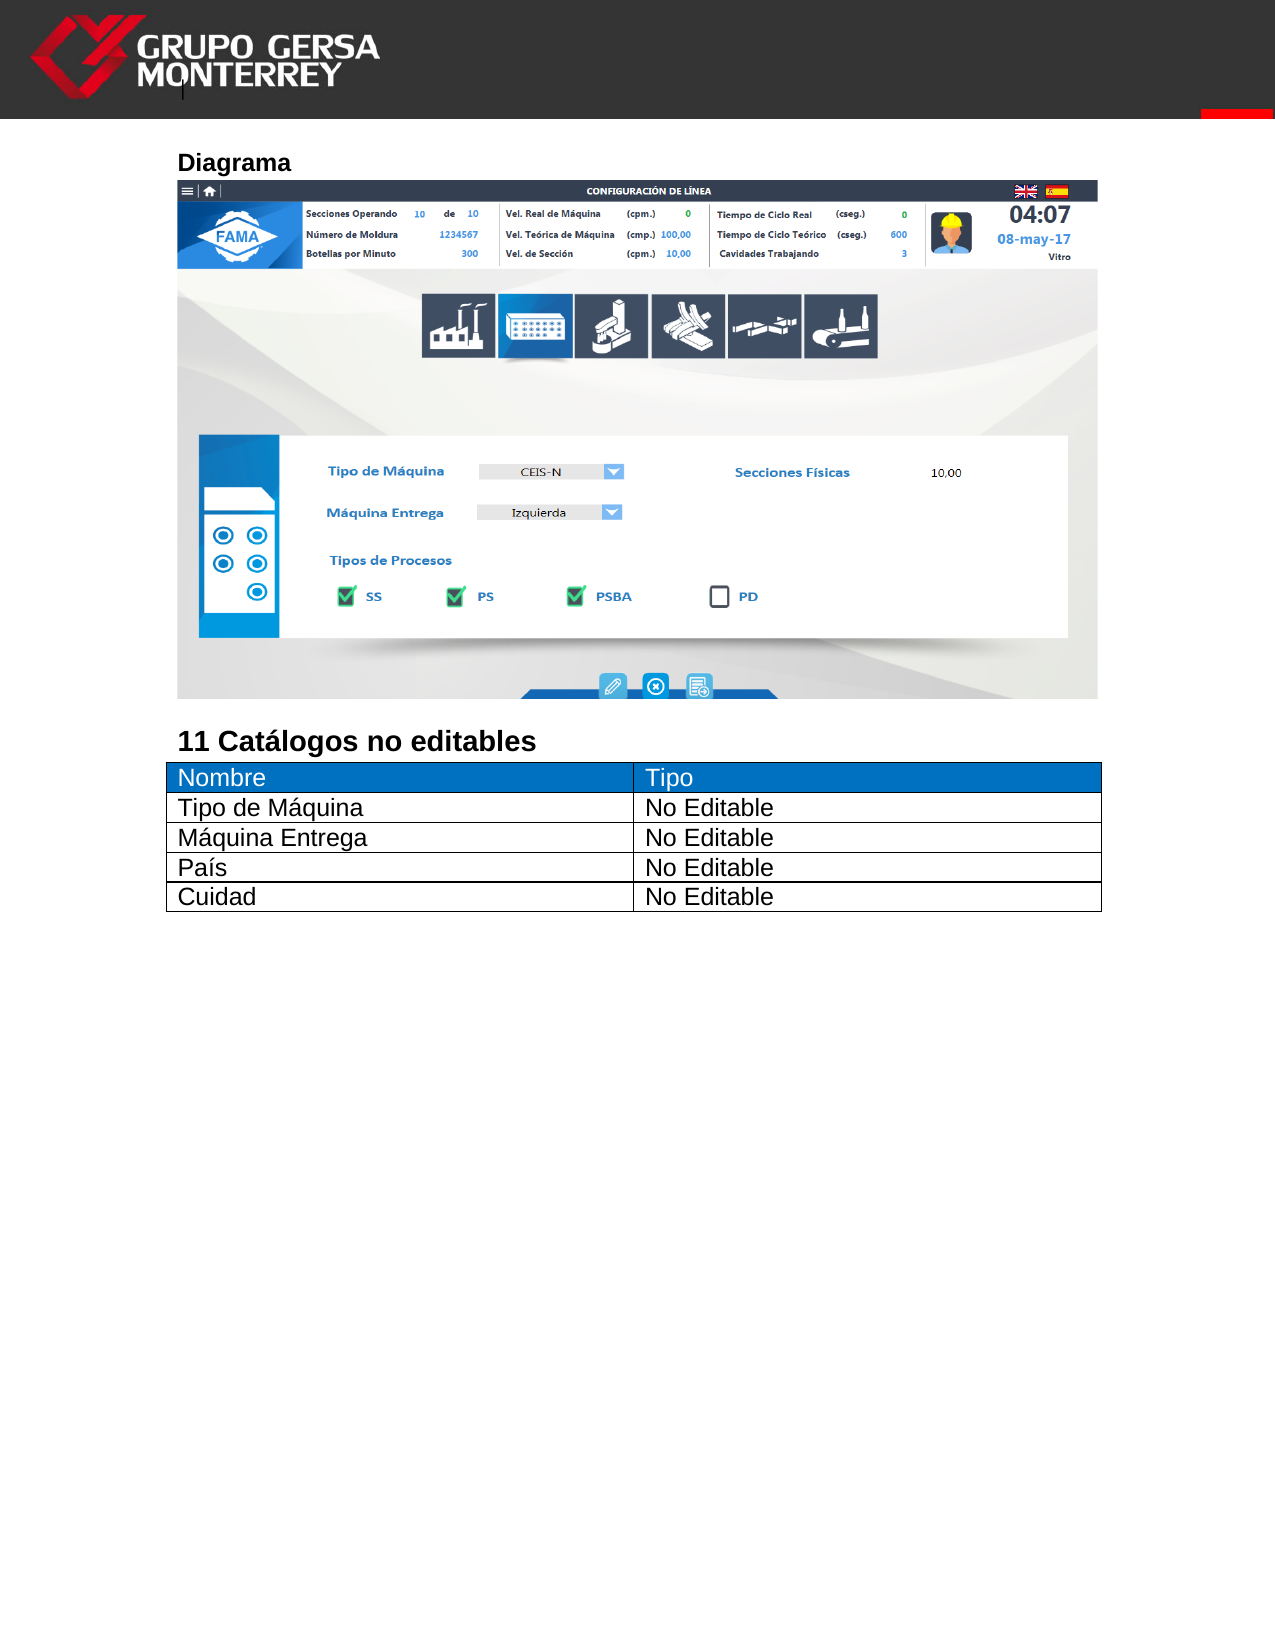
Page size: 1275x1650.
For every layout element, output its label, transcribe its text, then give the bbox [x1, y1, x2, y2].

table_cell No Editable [634, 853, 1101, 881]
picture [0, 0, 1275, 119]
table_header Nombre [167, 763, 633, 792]
table_cell No Editable [634, 823, 1101, 852]
table_cell Tipo de Máquina [167, 793, 633, 822]
subtitle 11 Catálogos no editables [177, 724, 1098, 757]
table_header Tipo [634, 763, 1101, 792]
table_cell No Editable [634, 793, 1101, 822]
picture [177, 180, 1098, 699]
table_cell Cuidad [167, 883, 633, 911]
subtitle Diagrama [177, 148, 1098, 176]
table_cell Máquina Entrega [167, 823, 633, 852]
table_cell No Editable [634, 883, 1101, 911]
table_cell País [167, 853, 633, 881]
